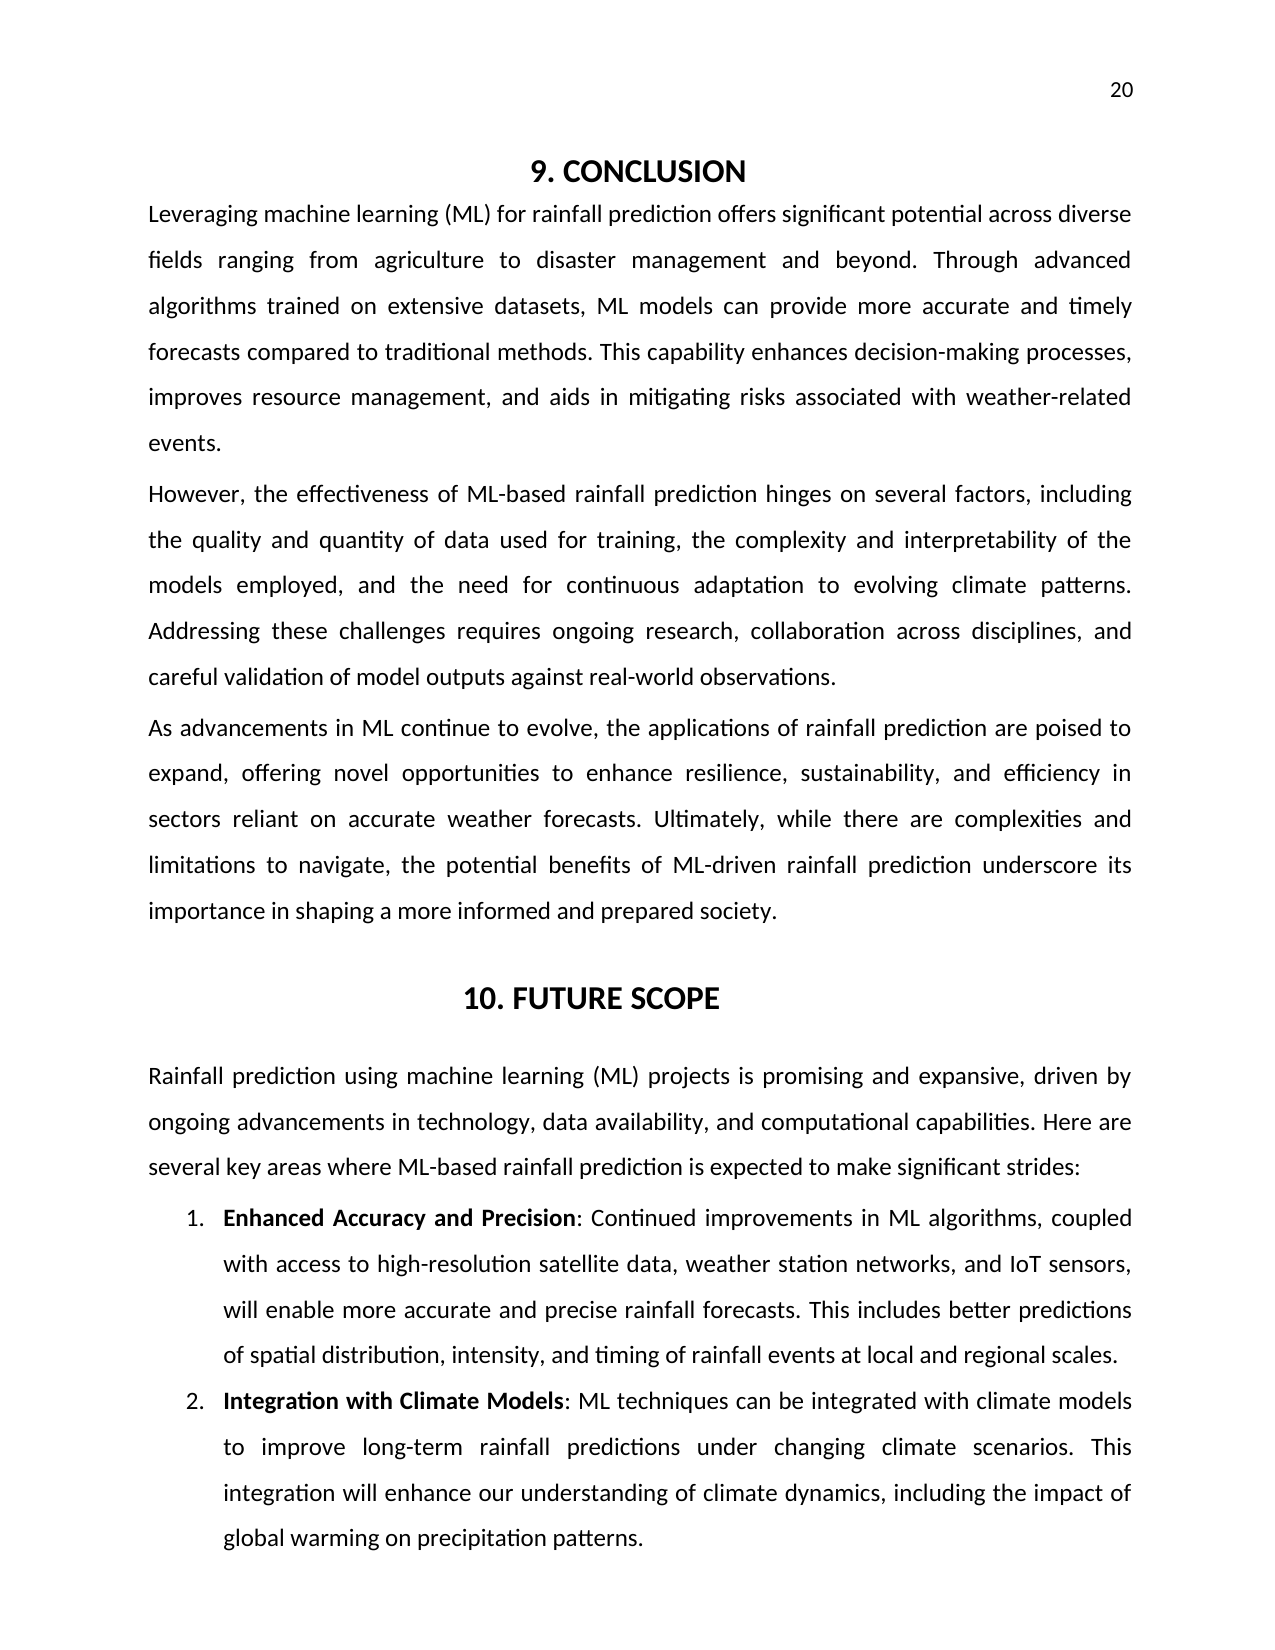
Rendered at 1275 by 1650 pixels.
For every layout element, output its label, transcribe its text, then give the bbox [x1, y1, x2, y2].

subtitle 10. FUTURE SCOPE [148, 977, 1034, 1018]
text As advancements in ML continue to evolve, the applications of rainfall prediction are poised to expand, offering novel opportunities to enhance resilience, sustainability, and efficiency in sectors reliant on accurate weather forecasts. Ultimately, while there are complexities and limitations to navigate, the potential benefits of ML-driven rainfall prediction underscore its importance in shaping a more informed and prepared society. [148, 712, 1133, 925]
list Enhanced Accuracy and Precision: Continued improvements in ML algorithms, coupled with access to high-resolution satellite data, weather station networks, and IoT sensors, will enable more accurate and precise rainfall forecasts. This includes better predictions of spatial distribution, intensity, and timing of rainfall events at local and regional scales. [186, 1202, 1133, 1370]
list Integration with Climate Models: ML techniques can be integrated with climate models to improve long-term rainfall predictions under changing climate scenarios. This integration will enhance our understanding of climate dynamics, including the impact of global warming on precipitation patterns. [186, 1390, 1133, 1558]
text However, the effectiveness of ML-based rainfall prediction hinges on several factors, including the quality and quantity of data used for training, the complexity and interpretability of the models employed, and the need for continuous adaptation to evolving climate patterns. Addressing these challenges requires ongoing research, collaboration across disciplines, and careful validation of model outputs against real-world observations. [148, 478, 1133, 692]
text Leveraging machine learning (ML) for rainfall prediction offers significant potential across diverse fields ranging from agriculture to disaster management and beyond. Through advanced algorithms trained on extensive datasets, ML models can provide more accurate and timely forecasts compared to traditional methods. This capability enhances decision-making processes, improves resource management, and aids in mitigating risks associated with weather-related events. [148, 199, 1133, 458]
subtitle 9. CONCLUSION [148, 149, 1128, 190]
text Rainfall prediction using machine learning (ML) projects is promising and expansive, driven by ongoing advancements in technology, data availability, and computational capabilities. Here are several key areas where ML-based rainfall prediction is expected to make significant strides: [148, 1060, 1133, 1182]
